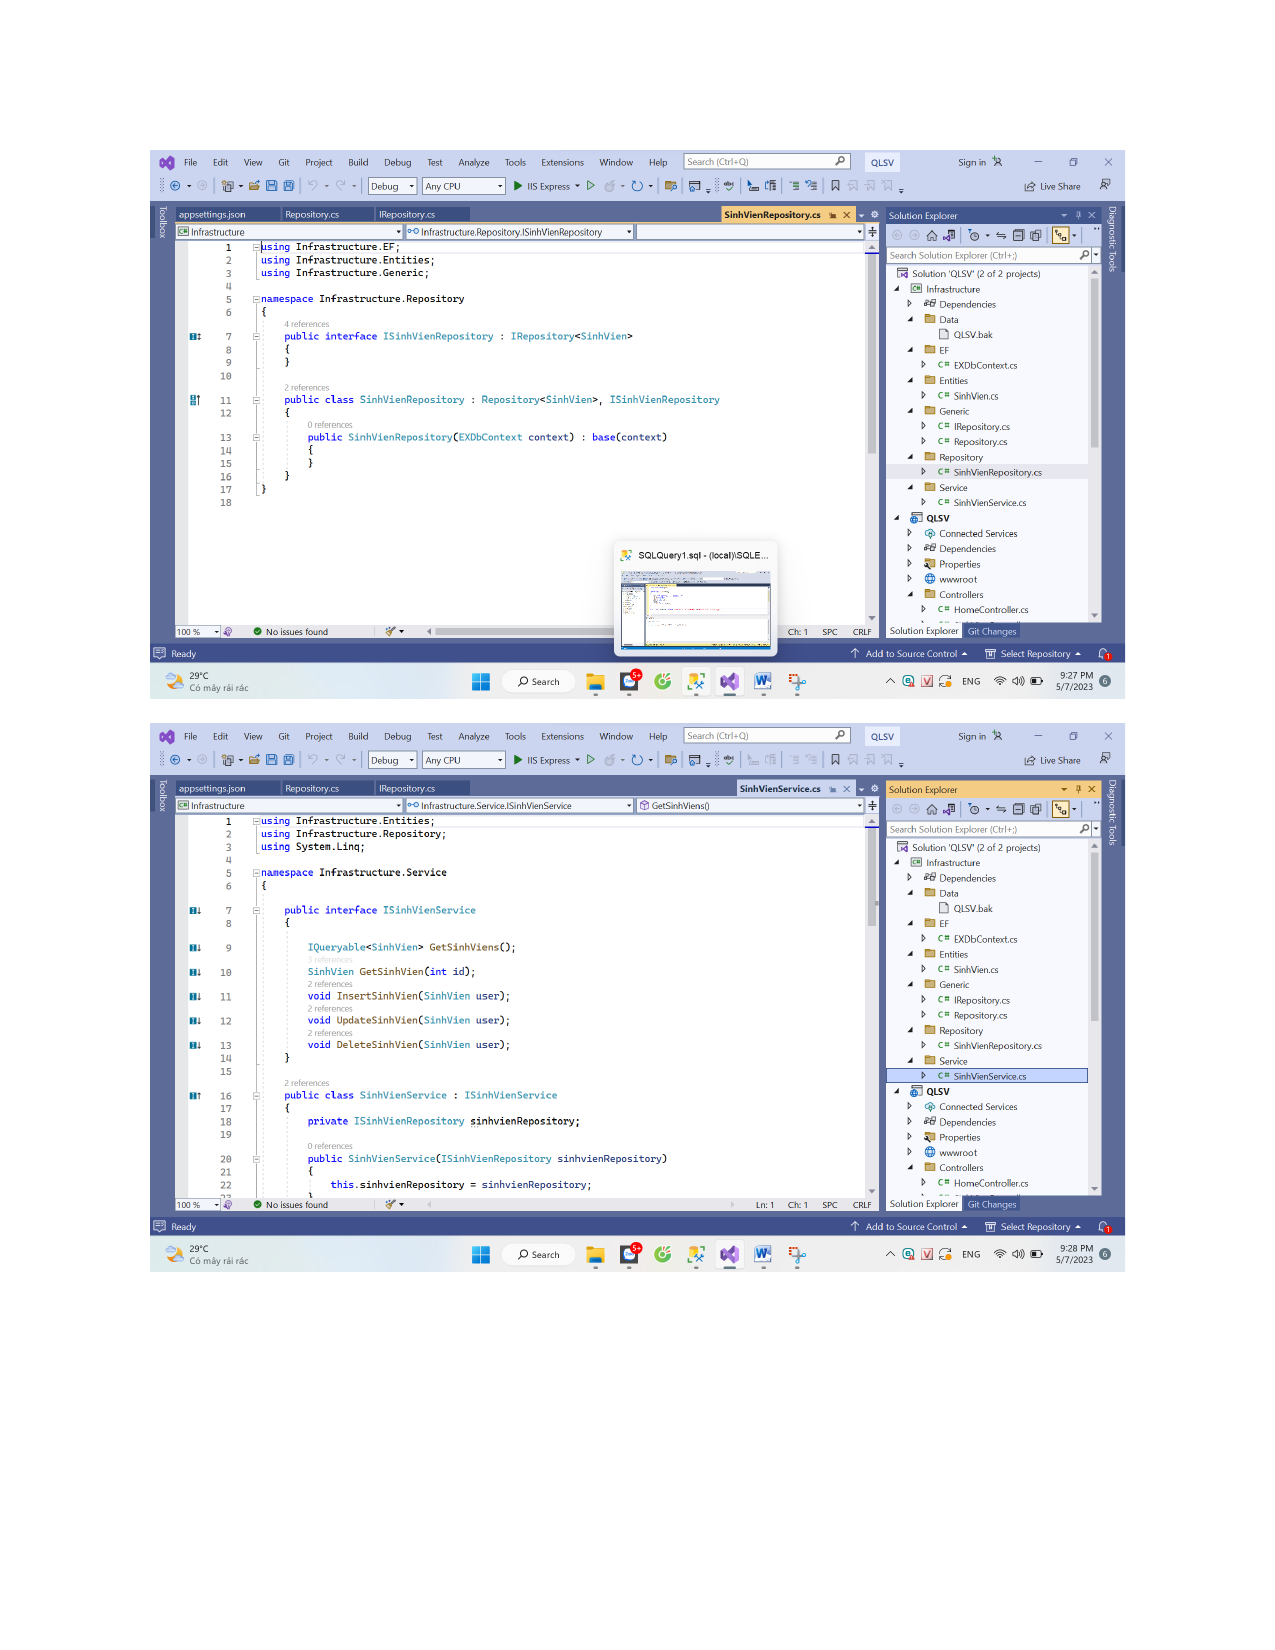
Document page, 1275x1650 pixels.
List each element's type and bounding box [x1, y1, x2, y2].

picture [150, 723, 1125, 1272]
picture [150, 150, 1125, 699]
